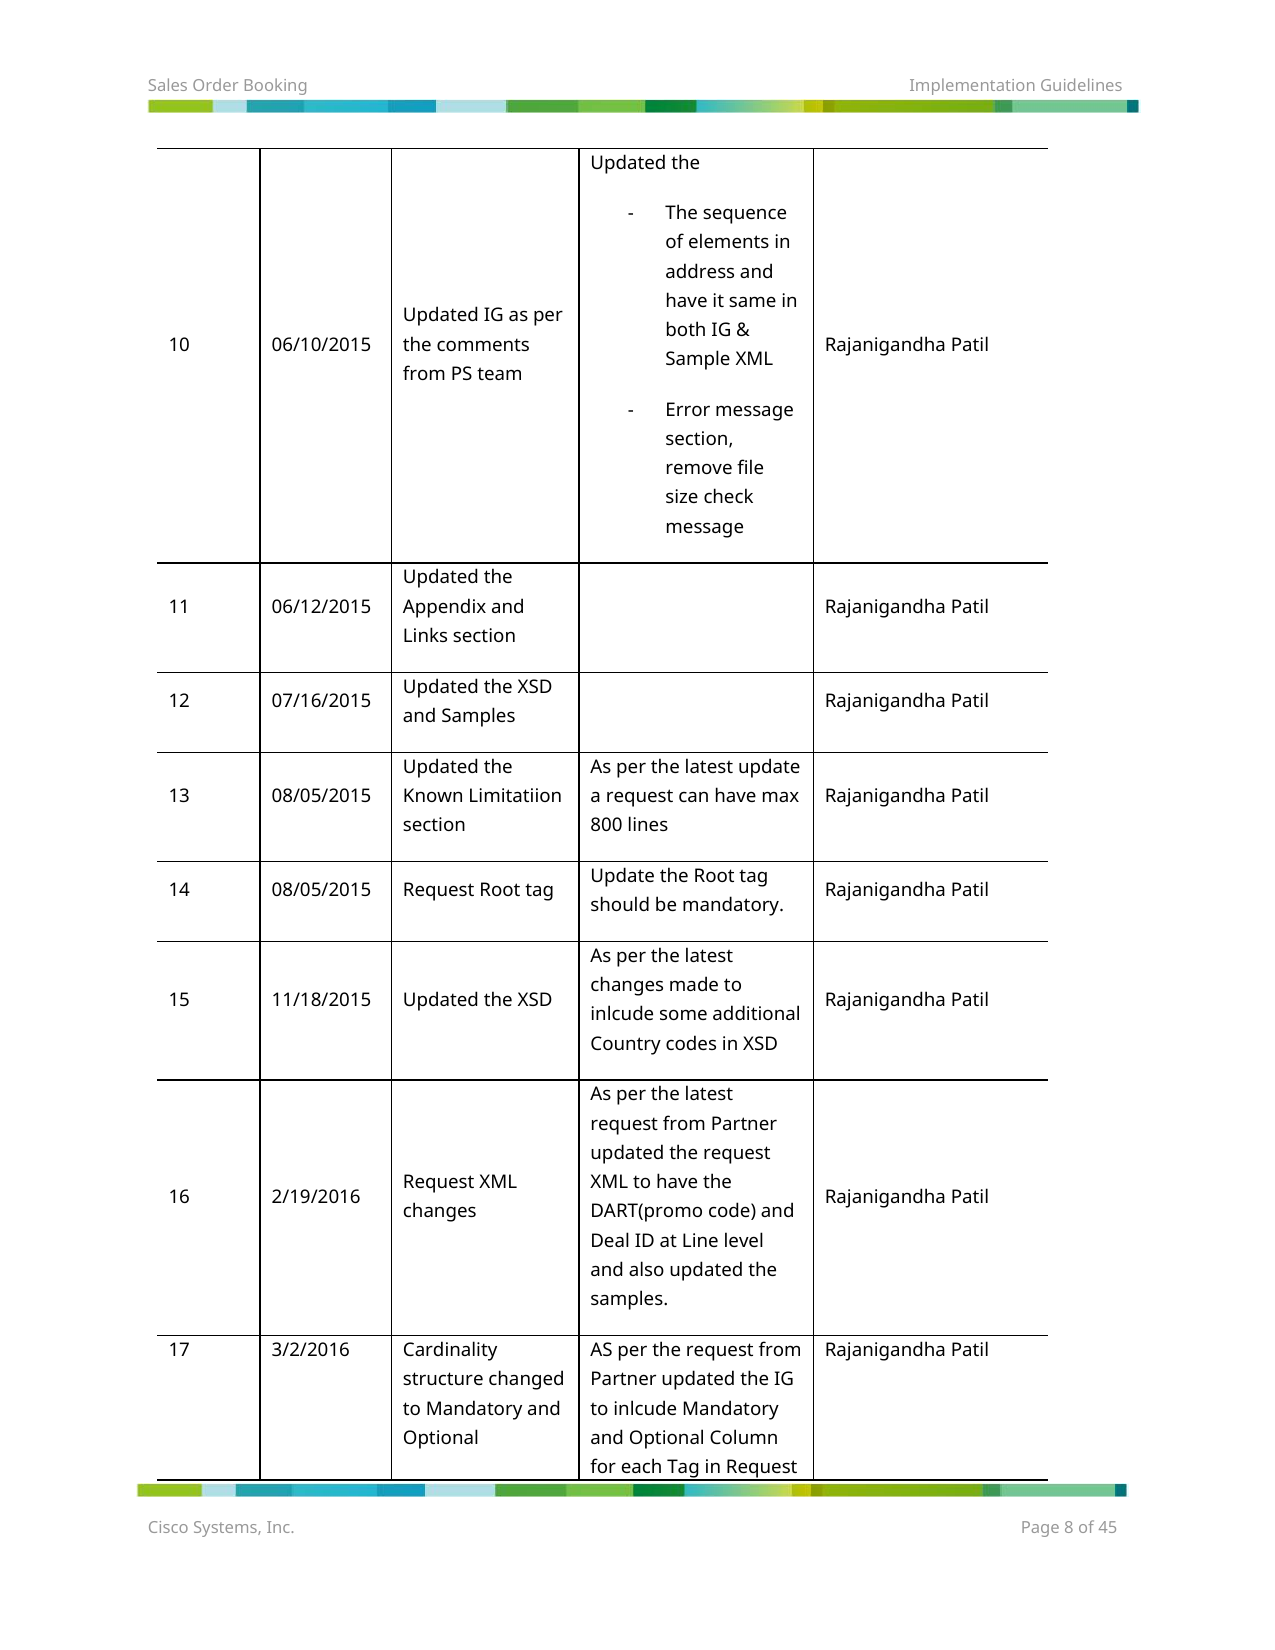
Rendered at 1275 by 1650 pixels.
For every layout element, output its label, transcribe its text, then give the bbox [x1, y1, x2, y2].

table_cell Rajanigandha Patil [814, 673, 1048, 751]
table_cell 11/18/2015 [261, 942, 391, 1079]
picture [136, 1483, 1129, 1497]
table_cell Update the Root tag should be mandatory. [580, 862, 813, 941]
table_cell Rajanigandha Patil [814, 753, 1048, 861]
table_cell 07/16/2015 [261, 673, 391, 751]
table_cell 06/10/2015 [261, 149, 391, 562]
table_cell 08/05/2015 [261, 753, 391, 861]
table_cell Rajanigandha Patil [814, 942, 1048, 1079]
table_cell 16 [157, 1081, 259, 1335]
table_cell 11 [157, 564, 259, 671]
table_cell As per the latest update a request can have max 800 lines [580, 753, 813, 861]
table_cell 12 [157, 673, 259, 751]
table_cell 3/2/2016 [261, 1336, 391, 1479]
table_cell 13 [157, 753, 259, 861]
table_cell Updated IG as per the comments from PS team [392, 149, 578, 562]
table_cell 14 [157, 862, 259, 941]
table_cell As per the latest changes made to inlcude some additional Country codes in XSD [580, 942, 813, 1079]
picture [147, 99, 1141, 113]
table_cell Updated the The sequence of elements in address and have it same in both IG & Sample XML Error message section, remove file size check message [580, 149, 813, 562]
table_cell 08/05/2015 [261, 862, 391, 941]
table_cell 06/12/2015 [261, 564, 391, 671]
table_cell 10 [157, 149, 259, 562]
table_cell Rajanigandha Patil [814, 1081, 1048, 1335]
table_cell [580, 564, 813, 671]
table_cell Request Root tag [392, 862, 578, 941]
table_cell 2/19/2016 [261, 1081, 391, 1335]
table_cell Request XML changes [392, 1081, 578, 1335]
table_cell Updated the XSD [392, 942, 578, 1079]
table_cell Updated the XSD and Samples [392, 673, 578, 751]
table_cell Rajanigandha Patil [814, 862, 1048, 941]
table_cell Updated the Known Limitatiion section [392, 753, 578, 861]
table_cell 17 [157, 1336, 259, 1479]
table_cell As per the latest request from Partner updated the request XML to have the DART(promo code) and Deal ID at Line level and also updated the samples. [580, 1081, 813, 1335]
table_cell Rajanigandha Patil [814, 149, 1048, 562]
table_cell Rajanigandha Patil [814, 564, 1048, 671]
table_cell Cardinality structure changed to Mandatory and Optional [392, 1336, 578, 1479]
table_cell 15 [157, 942, 259, 1079]
table_cell Rajanigandha Patil [814, 1336, 1048, 1479]
table_cell [580, 673, 813, 751]
table_cell Updated the Appendix and Links section [392, 564, 578, 671]
